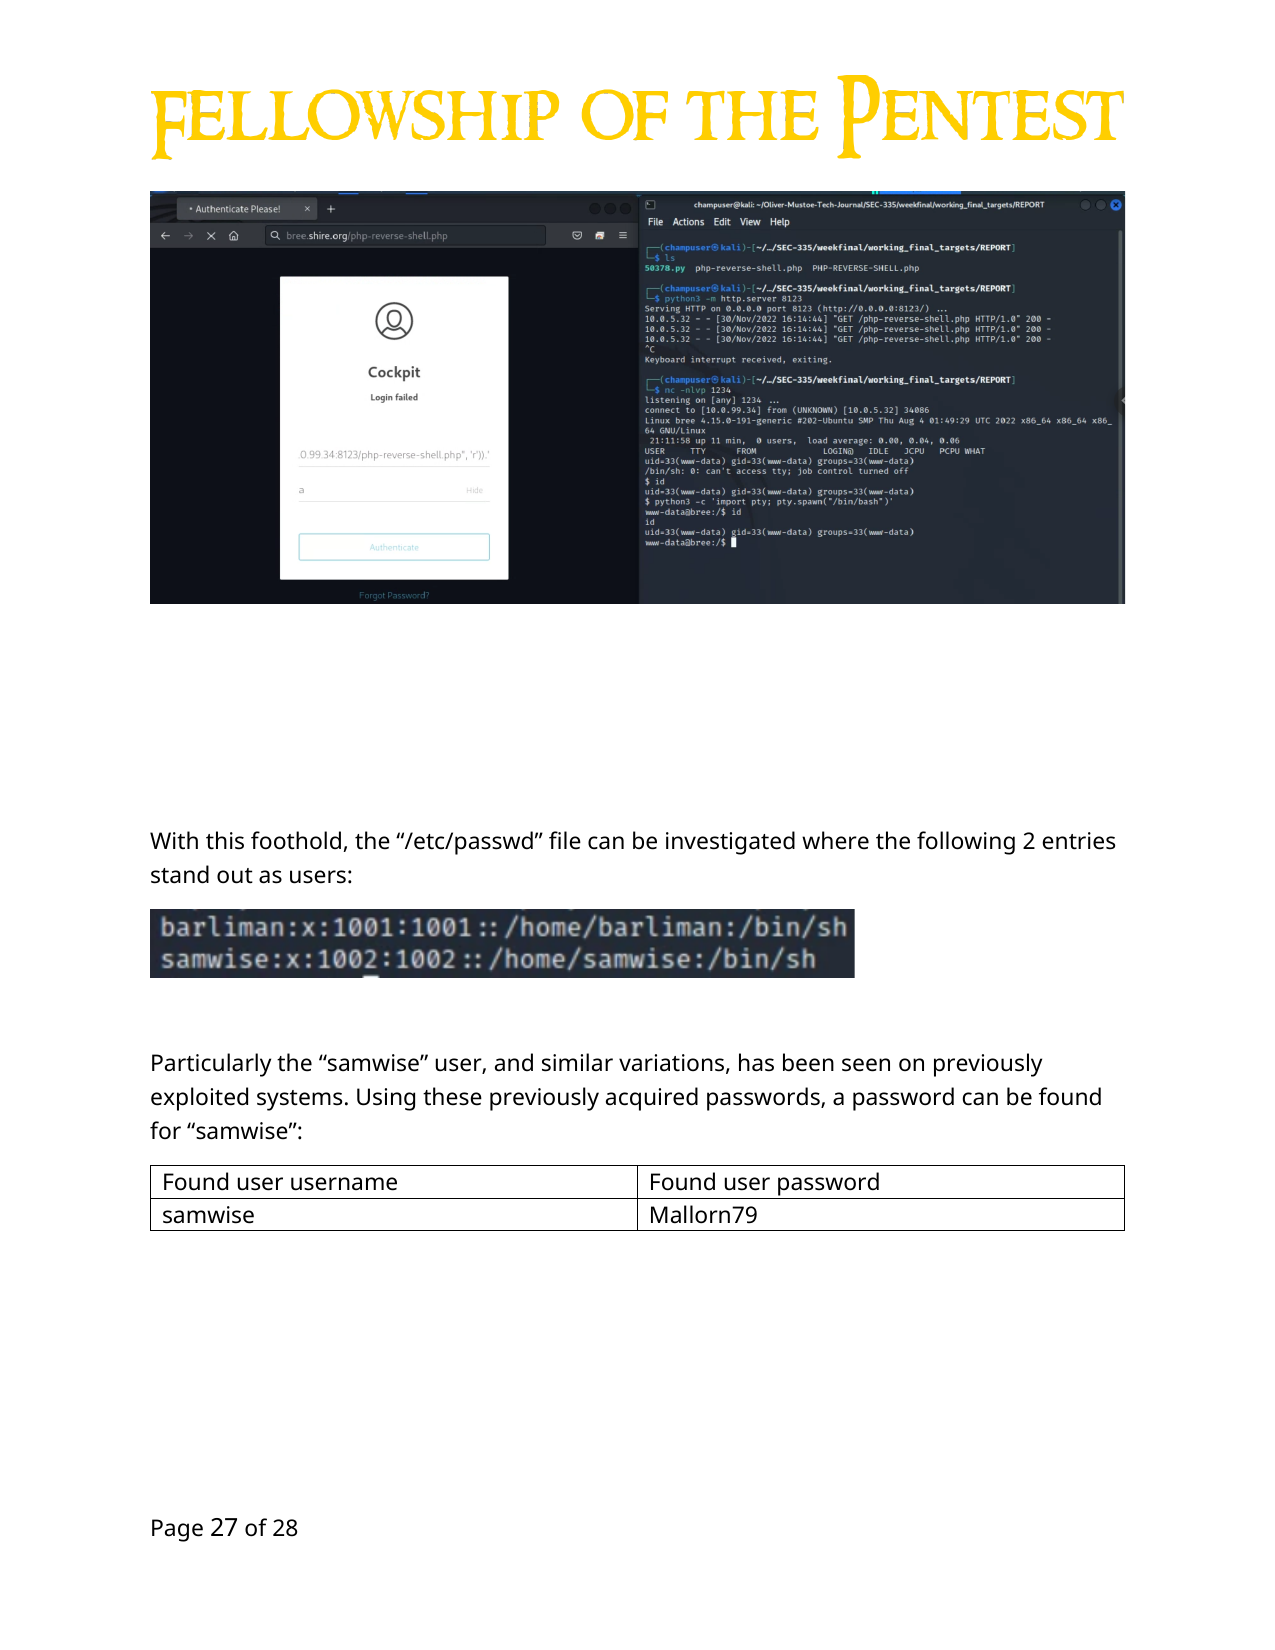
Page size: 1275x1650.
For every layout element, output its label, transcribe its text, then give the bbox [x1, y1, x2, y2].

picture [150, 909, 855, 978]
table_header Found user username [151, 1166, 637, 1198]
table_cell samwise [151, 1199, 637, 1230]
picture [150, 191, 1125, 604]
table_cell Mallorn79 [638, 1199, 1124, 1230]
picture [150, 75, 1124, 160]
text With this foothold, the “/etc/passwd” file can be investigated where the following 2 entries stand out as users: [150, 825, 1125, 890]
table_header Found user password [638, 1166, 1124, 1198]
text Particularly the “samwise” user, and similar variations, has been seen on previously exploited systems. Using these previously acquired passwords, a password can be found for “samwise”: [150, 1047, 1125, 1146]
